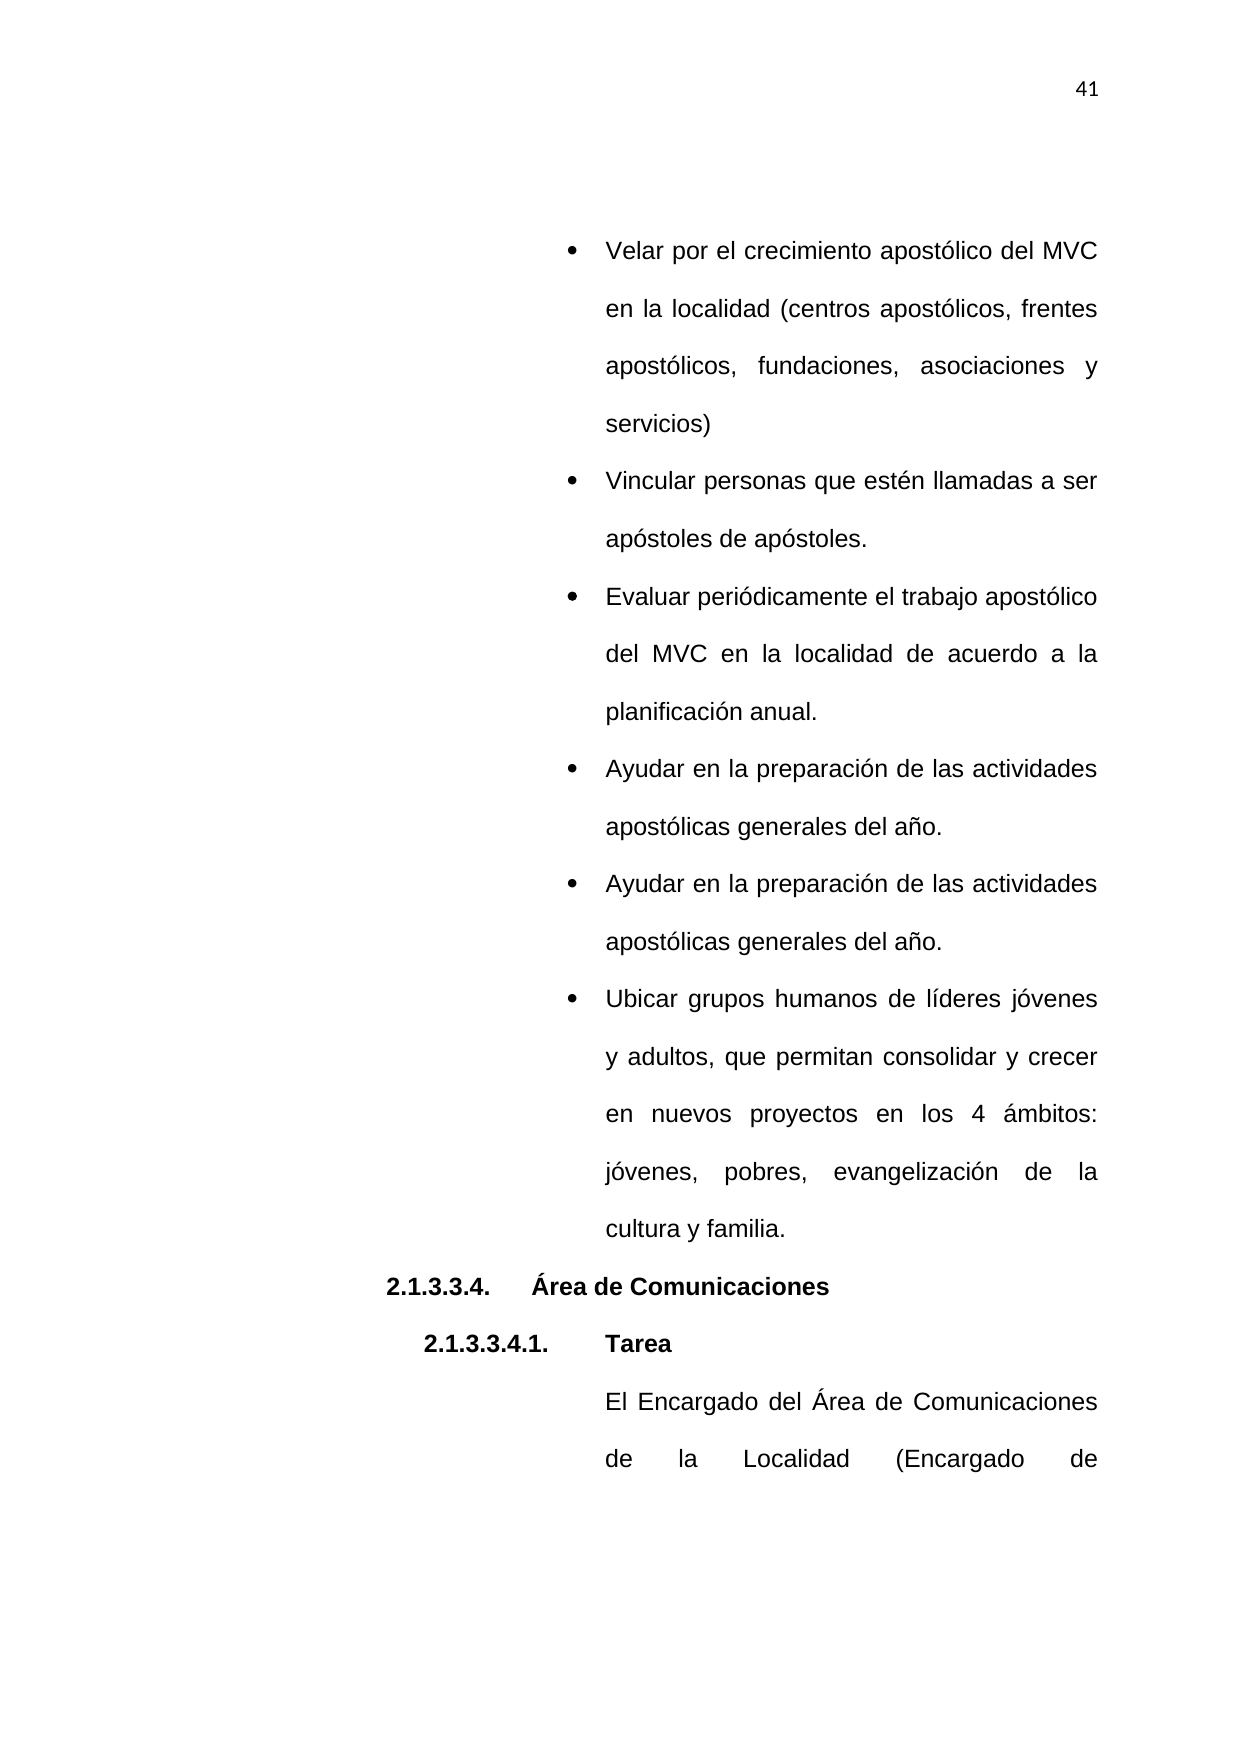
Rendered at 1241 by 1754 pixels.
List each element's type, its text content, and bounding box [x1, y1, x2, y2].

list Tarea [424, 1329, 1098, 1358]
list Ubicar grupos humanos de líderes jóvenes y adultos, que permitan consolidar y crecer en nuevos proyectos en los 4 ámbitos: jóvenes, pobres, evangelización de la cultura y familia. [568, 984, 1098, 1243]
list Área de Comunicaciones [386, 1272, 1098, 1301]
list Velar por el crecimiento apostólico del MVC en la localidad (centros apostólicos, frentes apostólicos, fundaciones, asociaciones y servicios) [568, 236, 1098, 438]
list Ayudar en la preparación de las actividades apostólicas generales del año. [568, 754, 1098, 840]
list Evaluar periódicamente el trabajo apostólico del MVC en la localidad de acuerdo a la planificación anual. [568, 581, 1098, 725]
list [605, 1387, 1098, 1473]
list Ayudar en la preparación de las actividades apostólicas generales del año. [568, 869, 1098, 956]
list Vincular personas que estén llamadas a ser apóstoles de apóstoles. [568, 466, 1098, 553]
